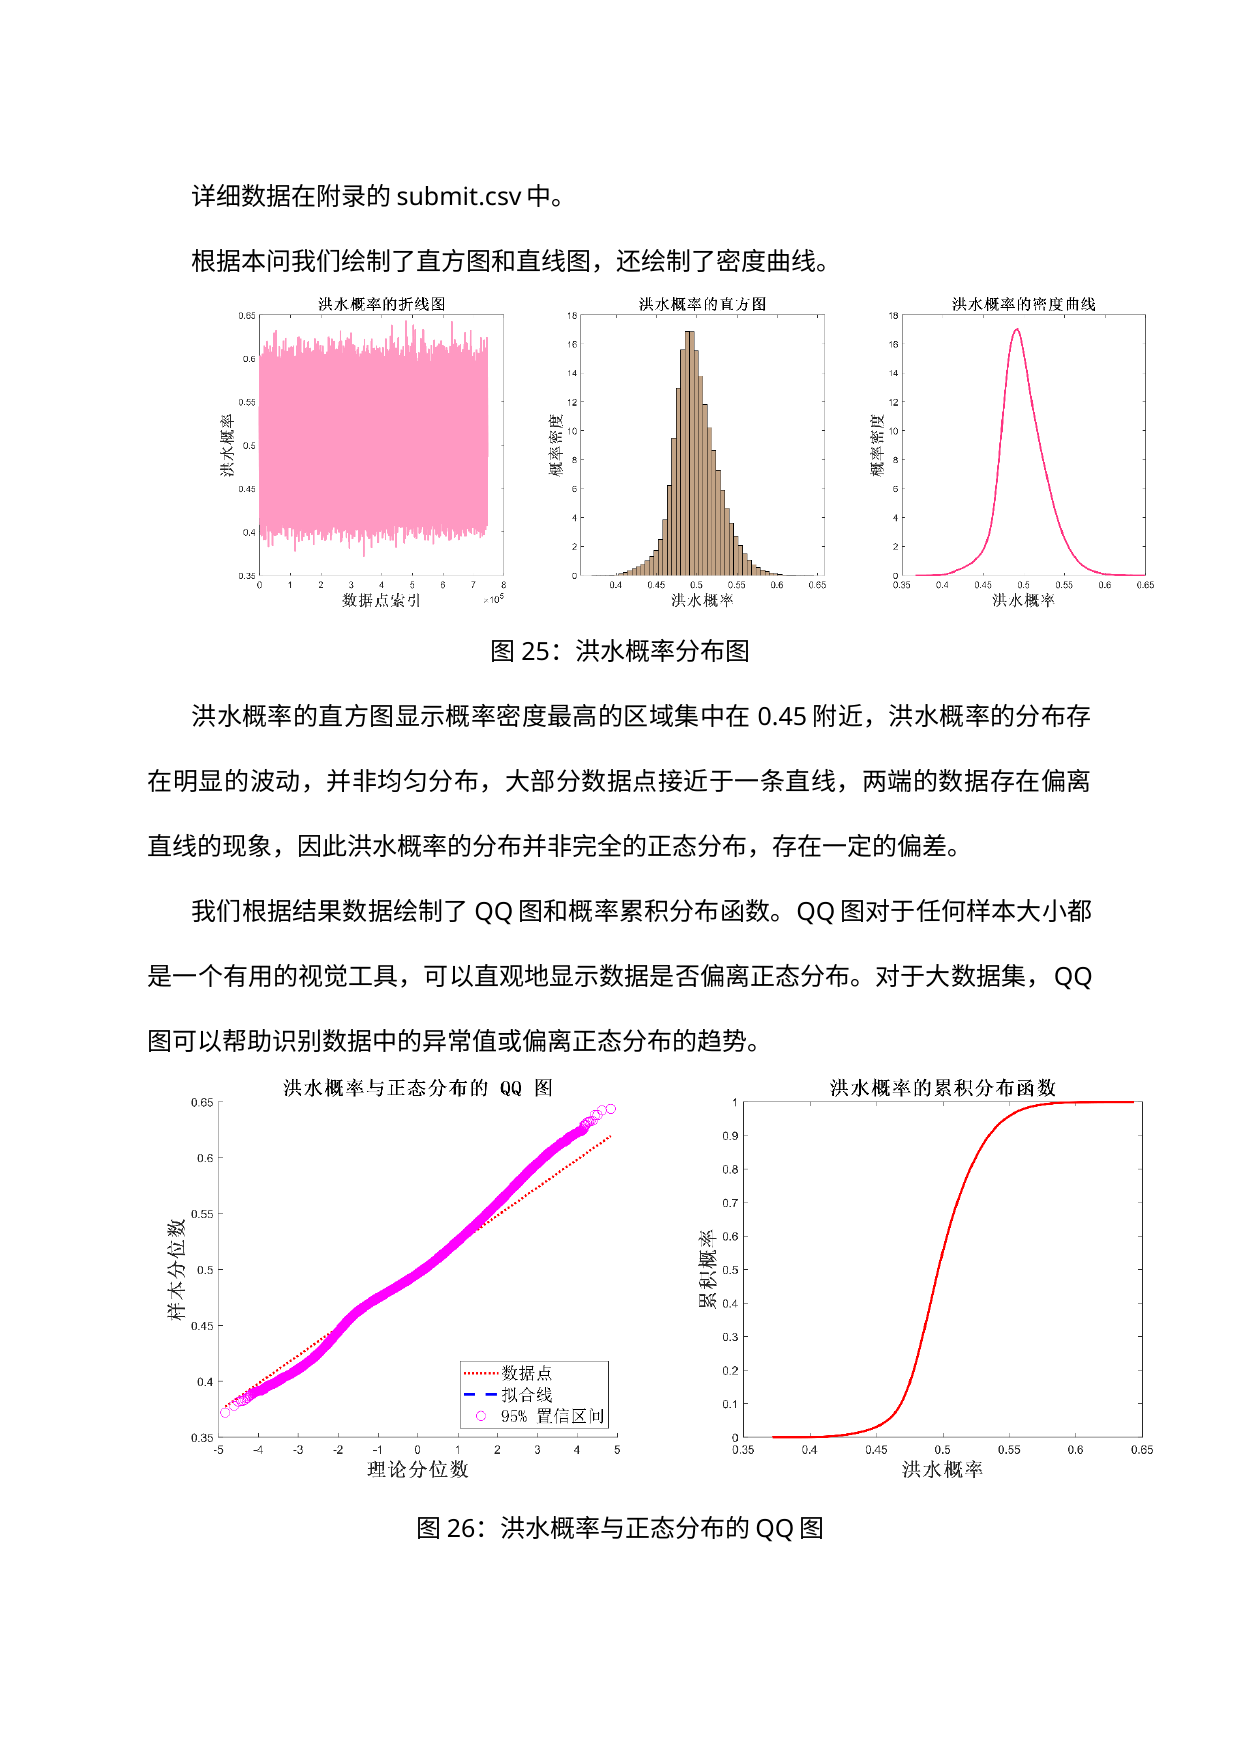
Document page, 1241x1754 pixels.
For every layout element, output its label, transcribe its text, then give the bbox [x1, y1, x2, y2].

text 根据本问我们绘制了直方图和直线图，还绘制了密度曲线。 [148, 227, 1092, 292]
text 详细数据在附录的submit.csv中。 [148, 162, 1092, 227]
text 洪水概率的直方图显示概率密度最高的区域集中在0.45附近，洪水概率的分布存在明显的波动，并非均匀分布，大部分数据点接近于一条直线，两端的数据存在偏离直线的现象，因此洪水概率的分布并非完全的正态分布，存在一定的偏差。 [148, 682, 1092, 877]
picture [147, 1072, 1193, 1482]
text 图 25：洪水概率分布图 [148, 617, 1092, 682]
text 图 26：洪水概率与正态分布的QQ图 [148, 1494, 1092, 1559]
text 我们根据结果数据绘制了QQ图和概率累积分布函数。QQ图对于任何样本大小都是一个有用的视觉工具，可以直观地显示数据是否偏离正态分布。对于大数据集，QQ图可以帮助识别数据中的异常值或偏离正态分布的趋势。 [148, 877, 1092, 1072]
picture [191, 292, 1162, 610]
